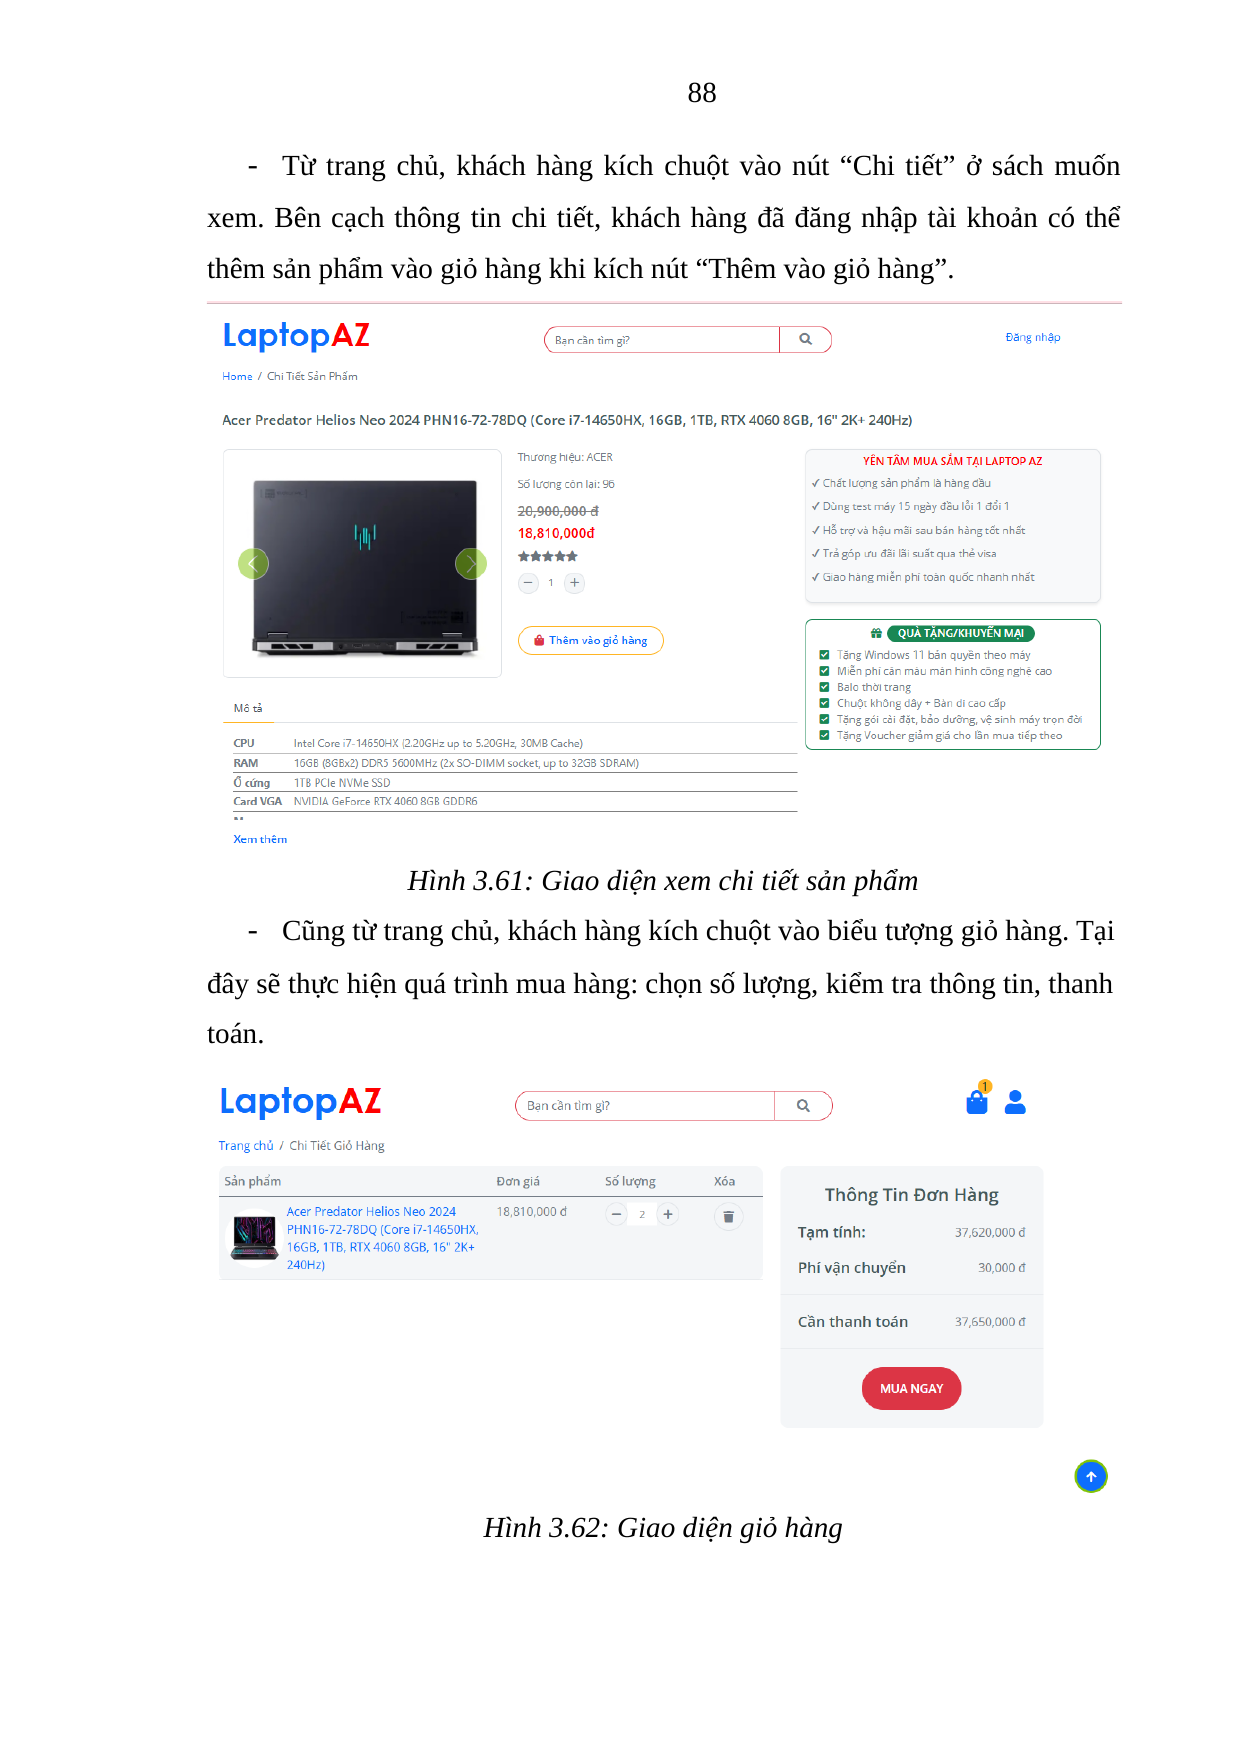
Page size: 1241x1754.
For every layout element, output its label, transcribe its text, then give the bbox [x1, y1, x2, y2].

picture [206, 1066, 1123, 1494]
list Cũng từ trang chủ, khách hàng kích chuột vào biểu tượng giỏ hàng. Tại đây sẽ thực hiện quá trình mua hàng: chọn số lượng, kiểm tra thông tin, thanh toán. [207, 913, 1122, 1050]
list Từ trang chủ, khách hàng kích chuột vào nút “Chi tiết” ở sách muốn xem. Bên cạch thông tin chi tiết, khách hàng đã đăng nhập tài khoản có thể thêm sản phẩm vào giỏ hàng khi kích nút “Thêm vào giỏ hàng”. [207, 148, 1122, 284]
picture [206, 301, 1123, 847]
